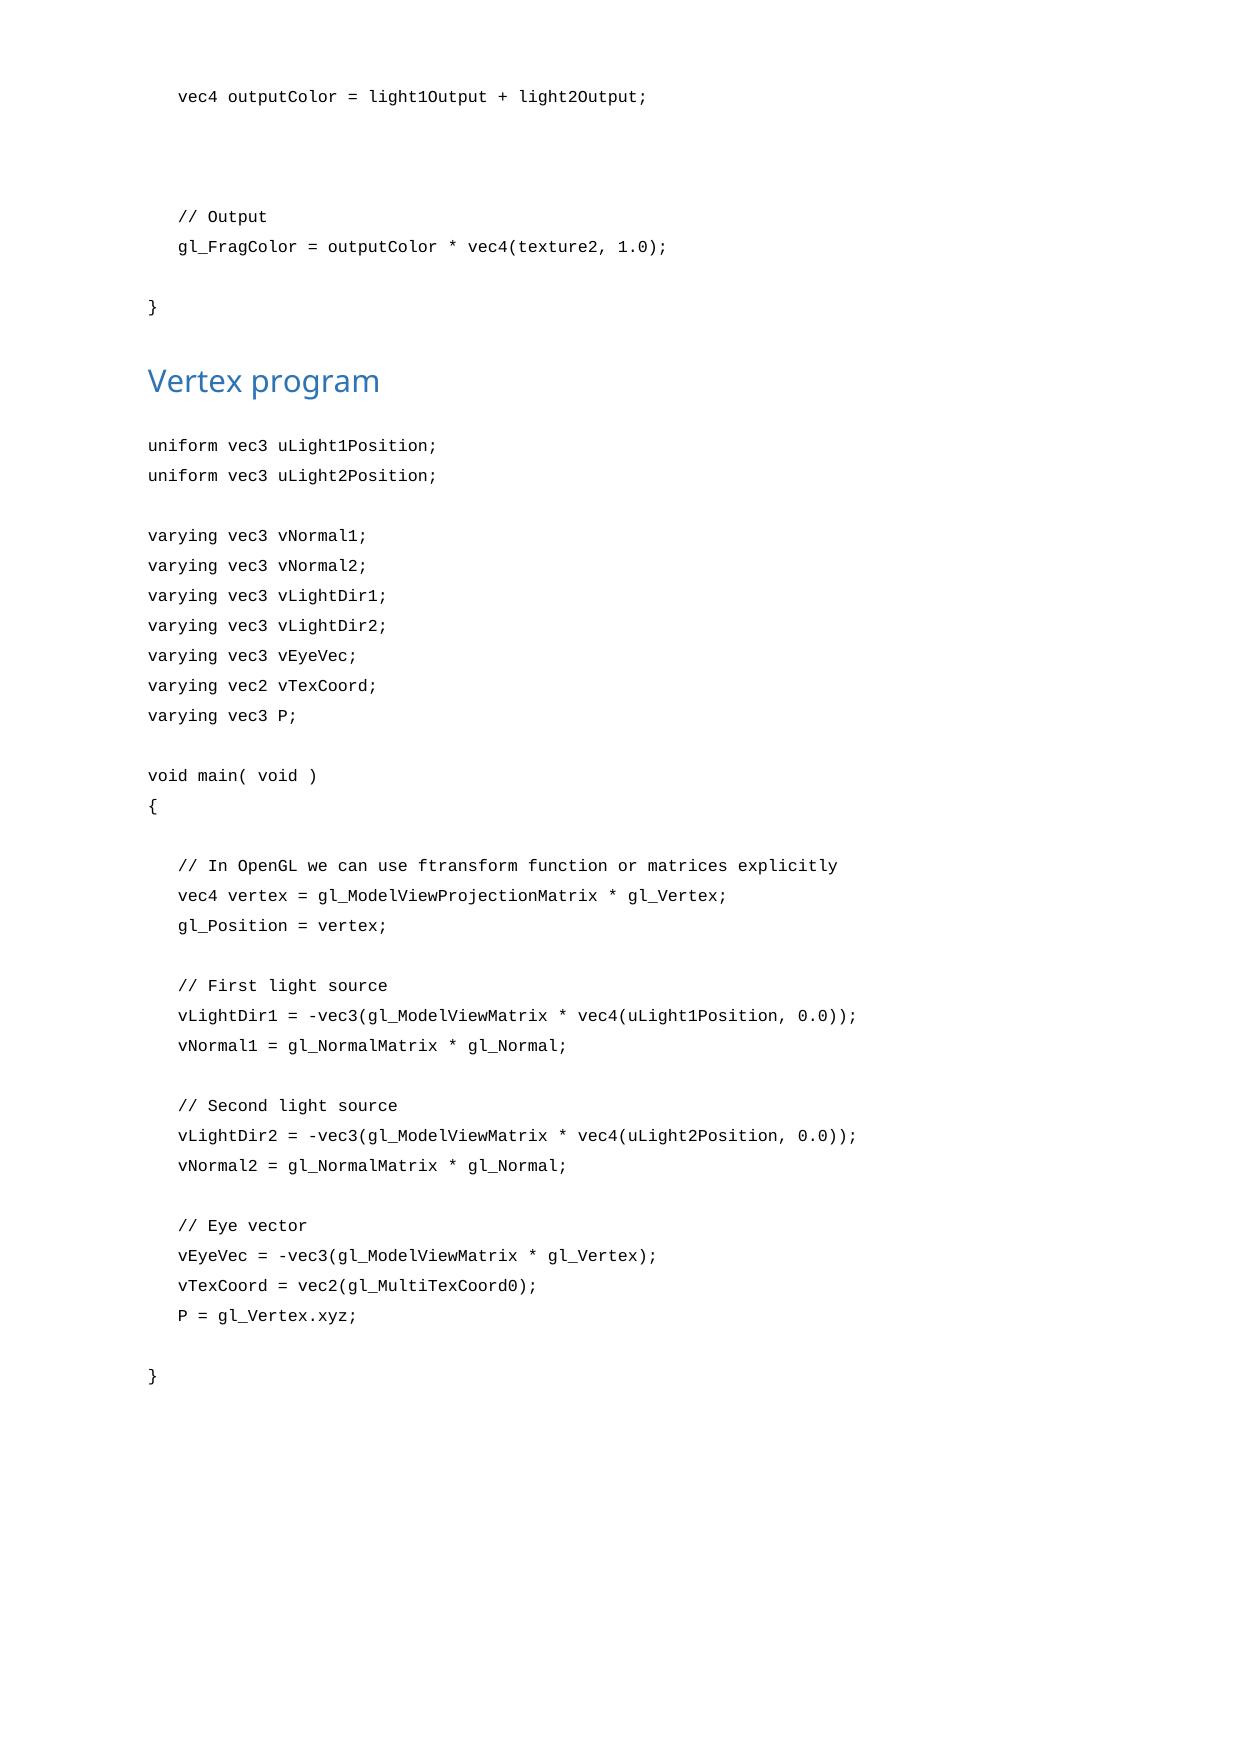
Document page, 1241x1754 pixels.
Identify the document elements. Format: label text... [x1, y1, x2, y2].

text uniform vec3 uLight1Position; [148, 438, 1092, 456]
text { [148, 798, 1092, 816]
text vTexCoord = vec2(gl_MultiTexCoord0); [148, 1278, 1092, 1296]
subtitle Vertex program [148, 359, 1092, 401]
text varying vec2 vTexCoord; [148, 678, 1092, 696]
text // Output [148, 209, 1092, 227]
text vNormal2 = gl_NormalMatrix * gl_Normal; [148, 1158, 1092, 1176]
text void main( void ) [148, 768, 1092, 786]
text vLightDir2 = -vec3(gl_ModelViewMatrix * vec4(uLight2Position, 0.0)); [148, 1128, 1092, 1146]
text varying vec3 vNormal1; [148, 528, 1092, 546]
text vEyeVec = -vec3(gl_ModelViewMatrix * gl_Vertex); [148, 1248, 1092, 1266]
text varying vec3 vNormal2; [148, 558, 1092, 576]
text } [148, 1368, 1092, 1386]
text } [148, 299, 1092, 317]
text gl_Position = vertex; [148, 918, 1092, 936]
text vec4 vertex = gl_ModelViewProjectionMatrix * gl_Vertex; [148, 888, 1092, 906]
text vNormal1 = gl_NormalMatrix * gl_Normal; [148, 1038, 1092, 1056]
text vec4 outputColor = light1Output + light2Output; [148, 89, 1092, 107]
text P = gl_Vertex.xyz; [148, 1308, 1092, 1326]
text uniform vec3 uLight2Position; [148, 468, 1092, 486]
text // In OpenGL we can use ftransform function or matrices explicitly [148, 858, 1092, 876]
text varying vec3 vEyeVec; [148, 648, 1092, 666]
text gl_FragColor = outputColor * vec4(texture2, 1.0); [148, 239, 1092, 257]
text vLightDir1 = -vec3(gl_ModelViewMatrix * vec4(uLight1Position, 0.0)); [148, 1008, 1092, 1026]
text // Eye vector [148, 1218, 1092, 1236]
text varying vec3 vLightDir2; [148, 618, 1092, 636]
text varying vec3 vLightDir1; [148, 588, 1092, 606]
text // First light source [148, 978, 1092, 996]
text varying vec3 P; [148, 708, 1092, 726]
text // Second light source [148, 1098, 1092, 1116]
